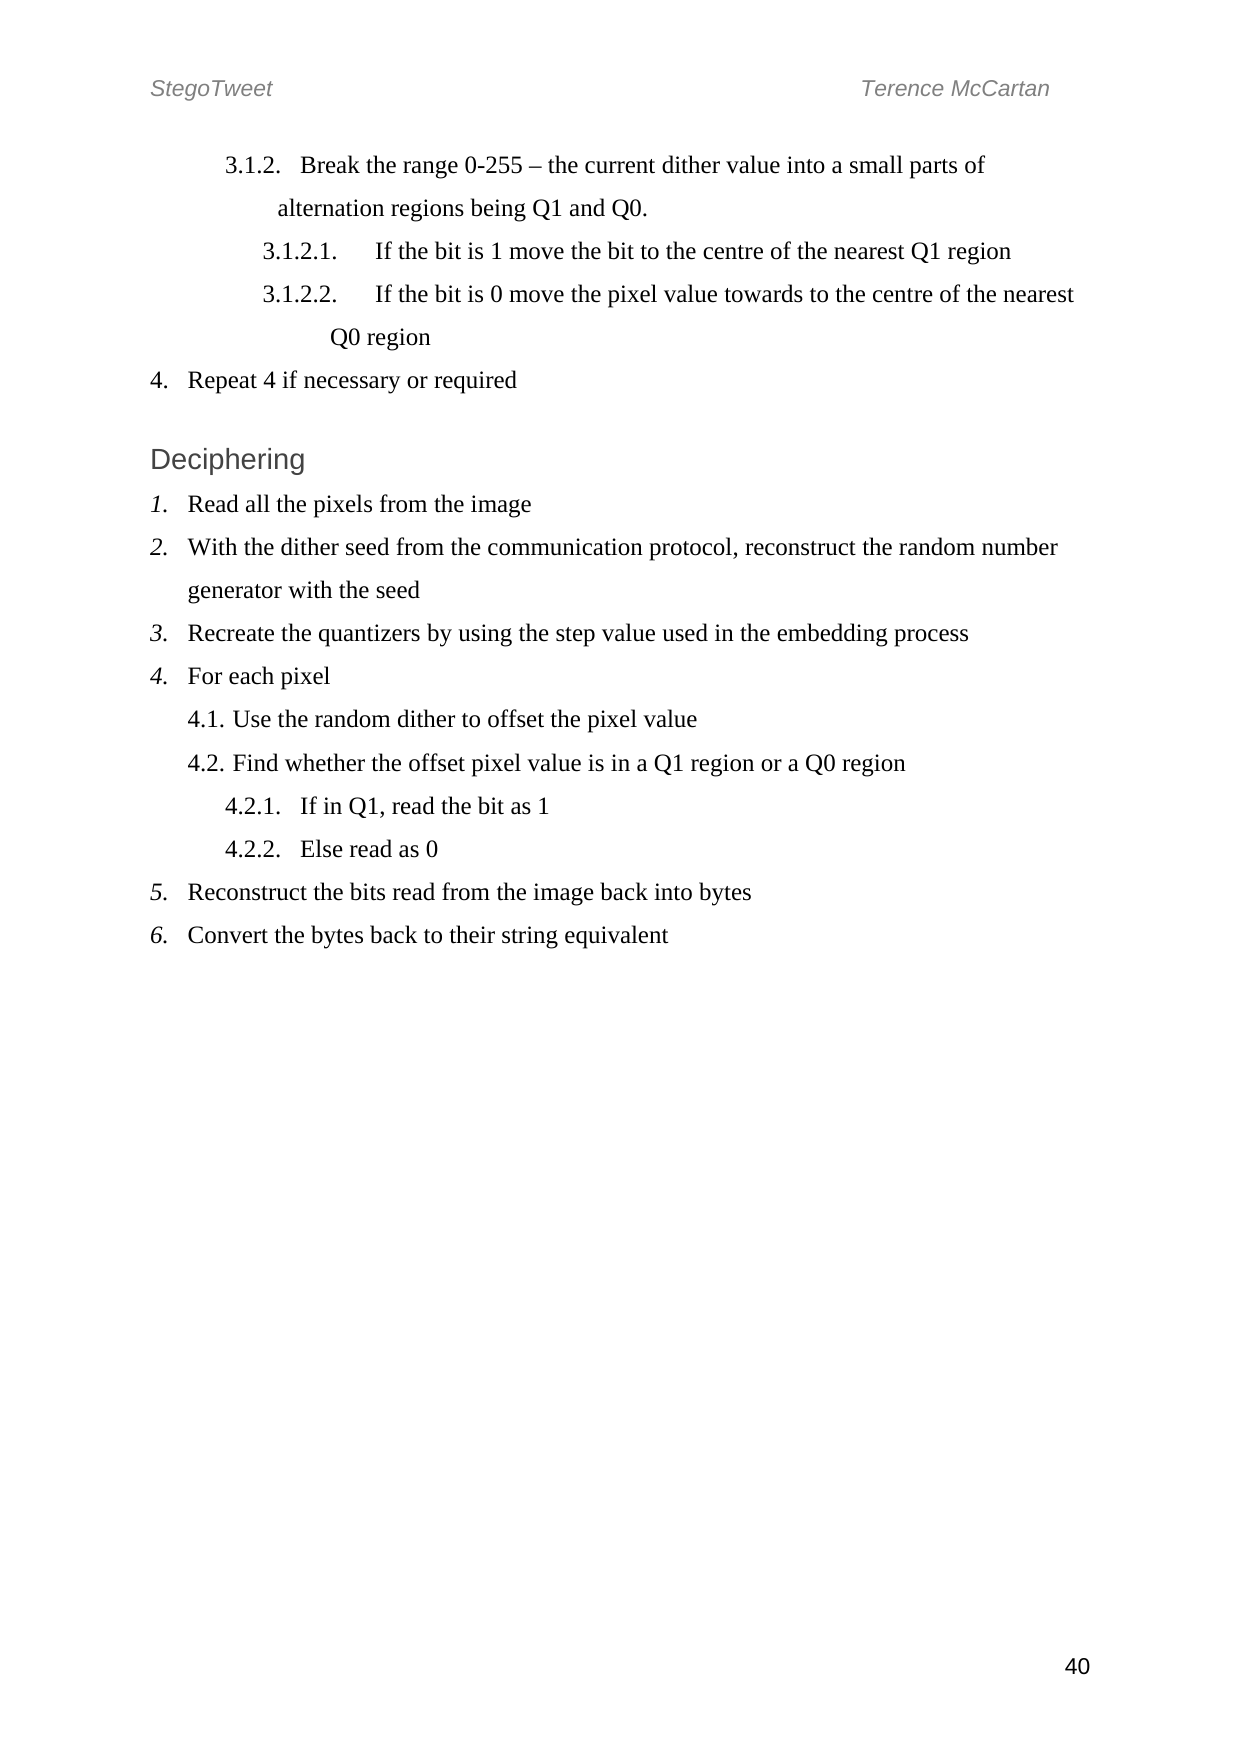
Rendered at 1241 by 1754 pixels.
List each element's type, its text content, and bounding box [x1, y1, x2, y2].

list Use the random dither to offset the pixel value [187, 704, 1090, 733]
list If in Q1, read the bit as 1 [225, 791, 1090, 819]
list Convert the bytes back to their string equivalent [150, 920, 1090, 949]
list Read all the pixels from the image [150, 489, 1090, 518]
list If the bit is 1 move the bit to the centre of the nearest Q1 region [262, 236, 1090, 265]
list Else read as 0 [225, 834, 1090, 863]
list Break the range 0-255 – the current dither value into a small parts of alternation regions being Q1 and Q0. [225, 150, 1090, 222]
list Find whether the offset pixel value is in a Q1 region or a Q0 region [187, 748, 1090, 776]
list If the bit is 0 move the pixel value towards to the centre of the nearest Q0 region [262, 279, 1090, 351]
list Recreate the quantizers by using the step value used in the embedding process [150, 618, 1090, 647]
subtitle Deciphering [150, 442, 1090, 476]
list Repeat 4 if necessary or required [150, 366, 1090, 394]
list Reconstruct the bits read from the image back into bytes [150, 877, 1090, 906]
list For each pixel [150, 661, 1090, 690]
list With the dither seed from the communication protocol, reconstruct the random number generator with the seed [150, 532, 1090, 604]
